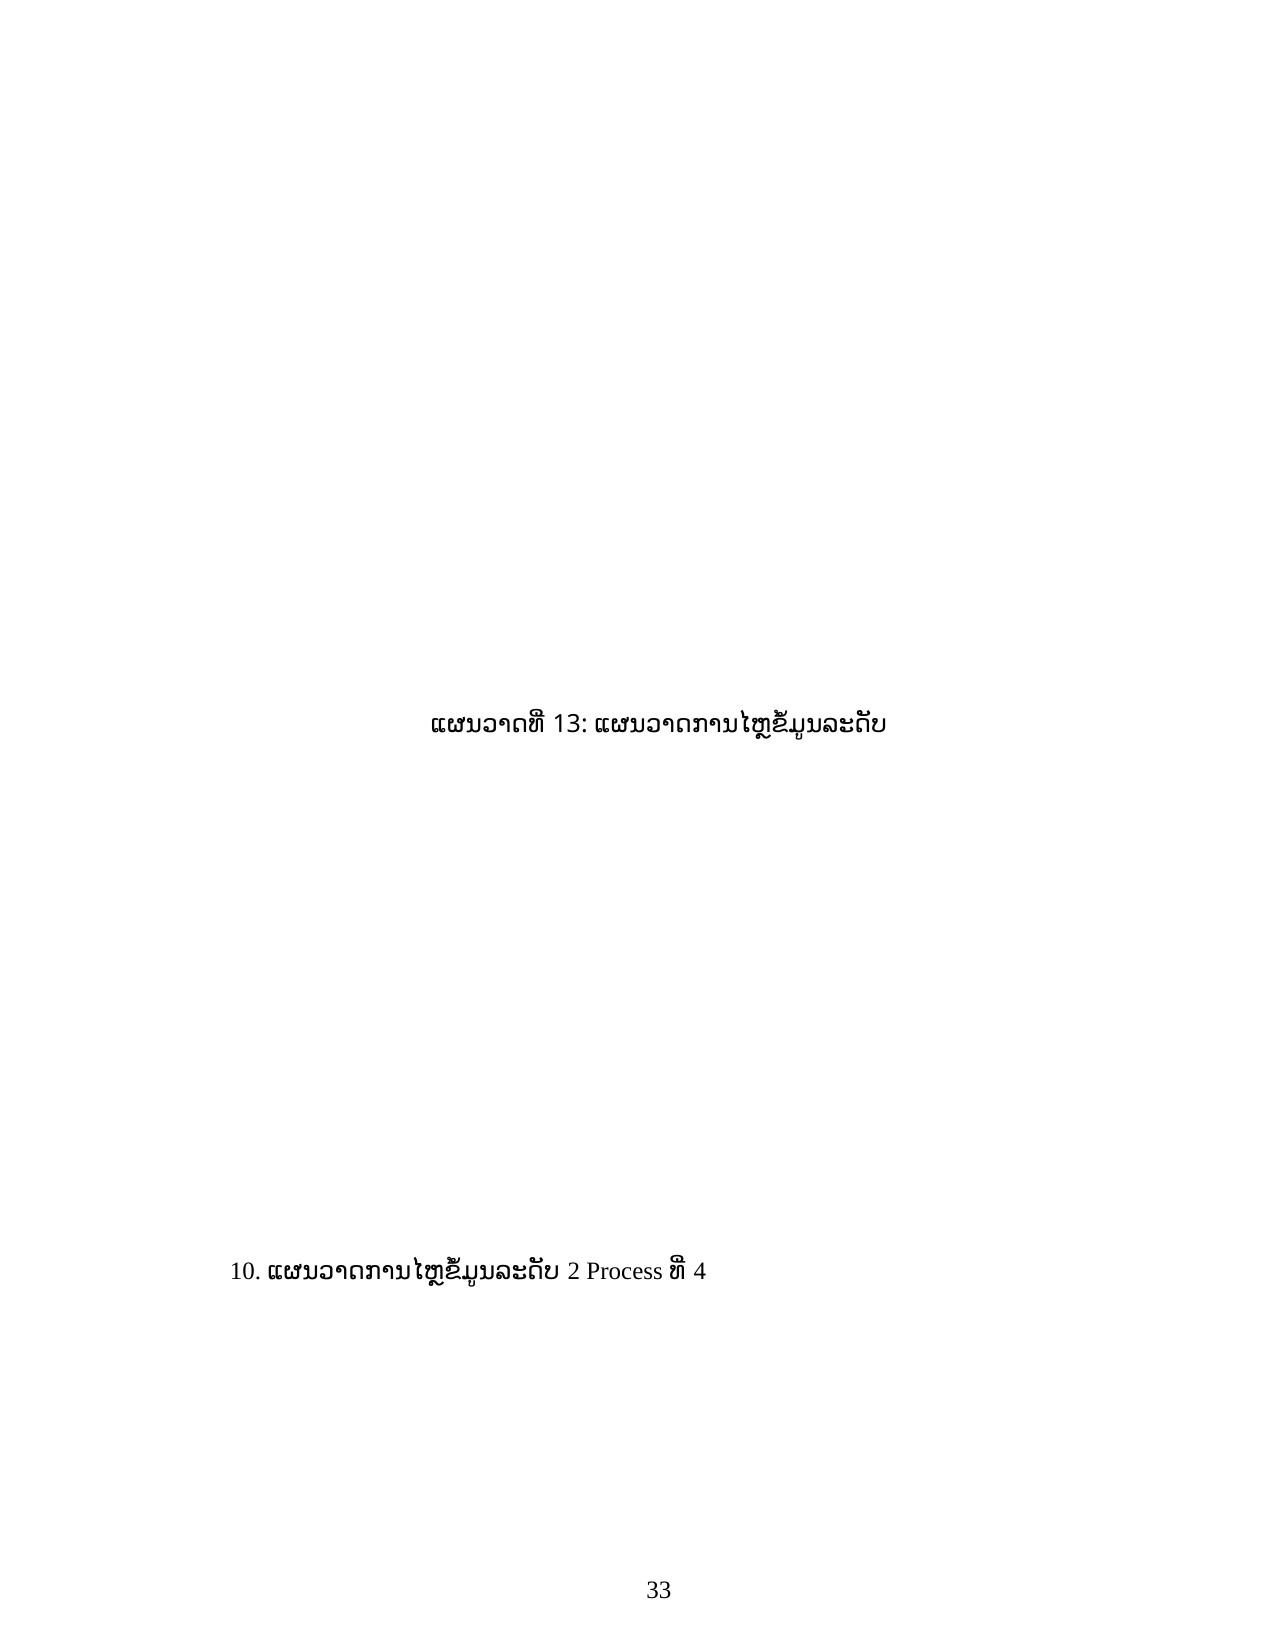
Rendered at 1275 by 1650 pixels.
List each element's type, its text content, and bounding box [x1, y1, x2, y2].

list ແຜນວາດການໄຫຼຂໍ້ມູນລະດັບ 2 Process ທີ່ 4 [229, 1256, 1125, 1285]
text ແຜນວາດທີ່ 13: ແຜນວາດການໄຫຼຂໍ້ມູນລະດັບ [192, 706, 1125, 740]
